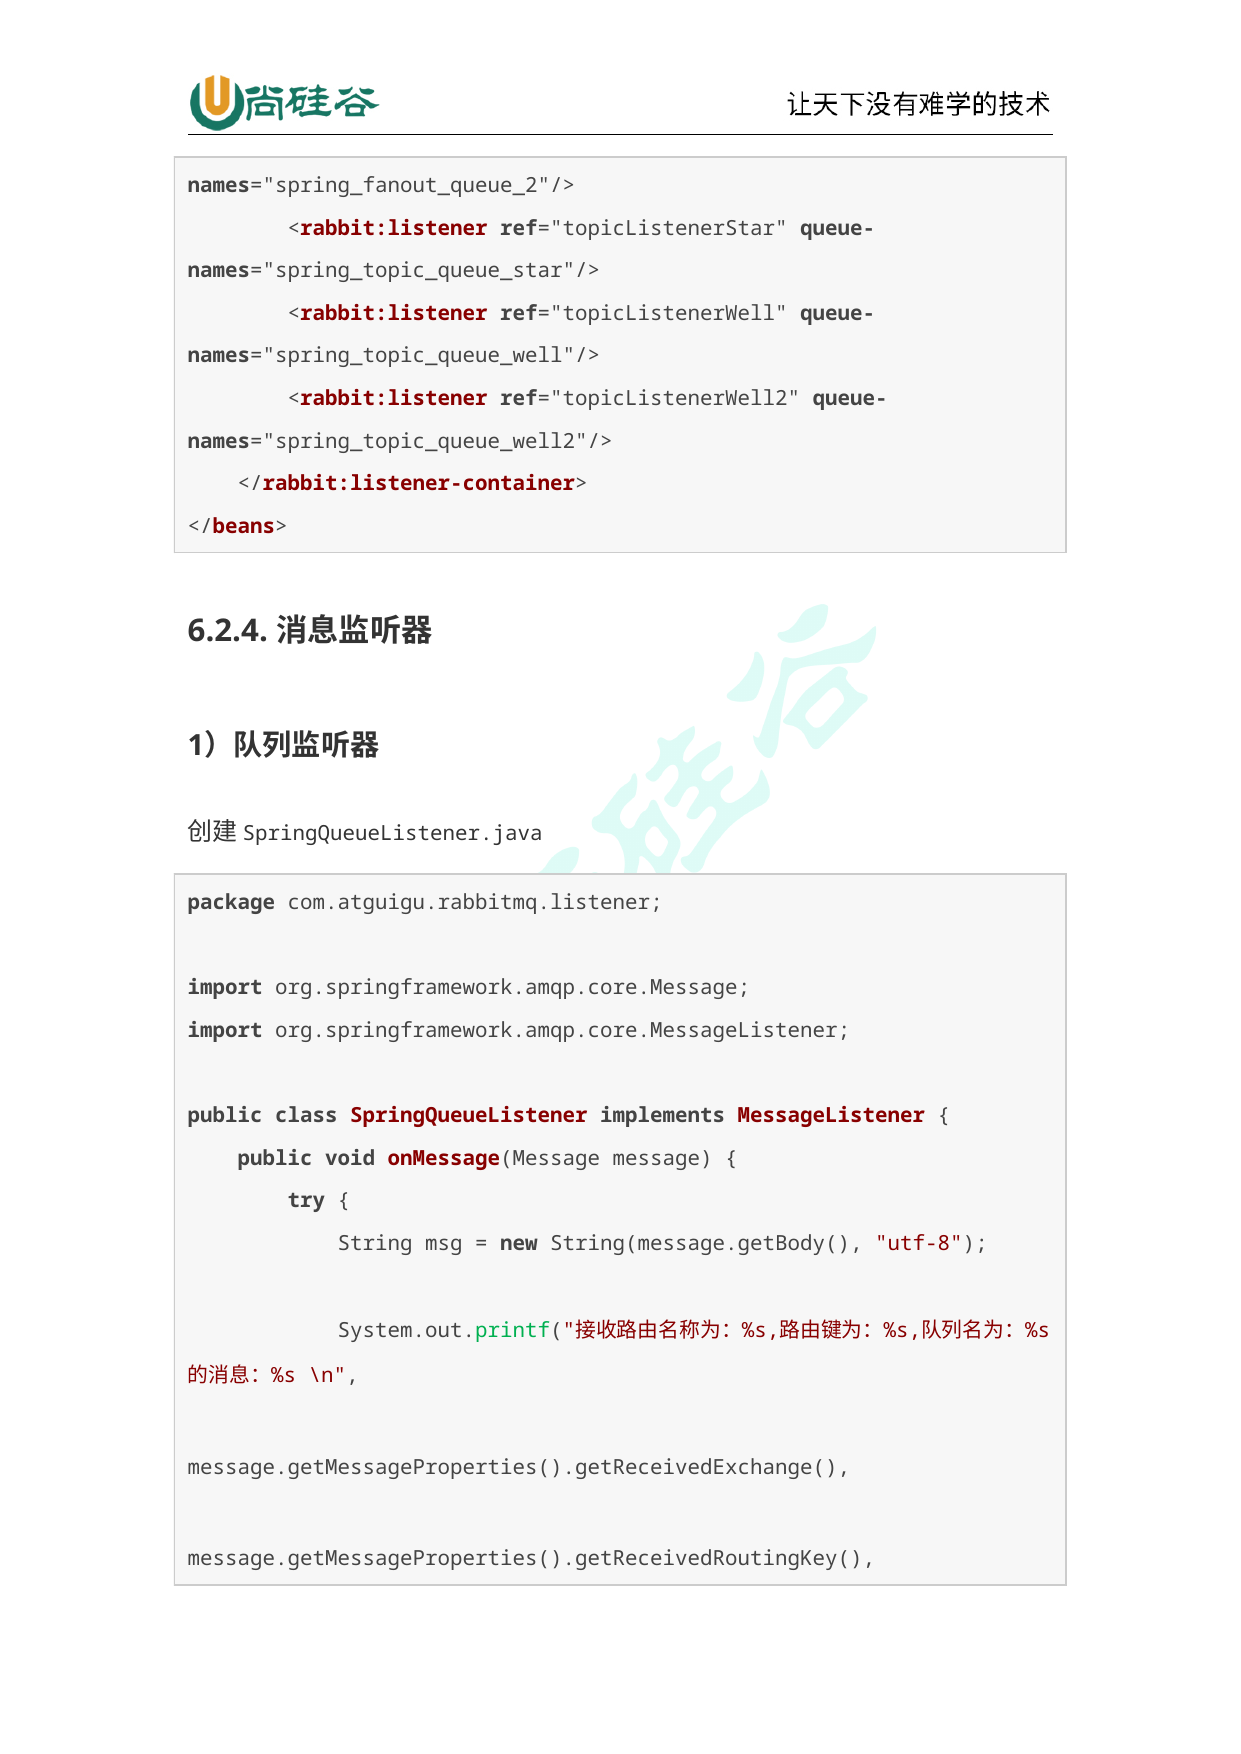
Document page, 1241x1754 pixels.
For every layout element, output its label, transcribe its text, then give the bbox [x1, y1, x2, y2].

text String msg = new String(message.getBody(), "utf-8"); [175, 1214, 1065, 1256]
text import org.springframework.amqp.core.Message; [175, 958, 1065, 1001]
text package com.atguigu.rabbitmq.listener; [175, 875, 1065, 916]
text <rabbit:listener ref="topicListenerWell2" queue-names="spring_topic_queue_well2"/> [175, 369, 1065, 454]
text import org.springframework.amqp.core.MessageListener; [175, 1001, 1065, 1043]
picture [187, 73, 1053, 132]
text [175, 158, 1065, 199]
text </beans> [175, 497, 1065, 552]
text message.getMessageProperties().getReceivedExchange(), [175, 1390, 1065, 1481]
subtitle 6.2.4. 消息监听器 [187, 605, 1053, 651]
text System.out.printf("接收路由名称为：%s,路由键为：%s,队列名为：%s的消息：%s \n", [175, 1299, 1065, 1389]
text 创建SpringQueueListener.java [187, 812, 1053, 848]
text public void onMessage(Message message) { [175, 1129, 1065, 1171]
text try { [175, 1171, 1065, 1214]
text message.getMessageProperties().getReceivedRoutingKey(), [175, 1481, 1065, 1584]
text <rabbit:listener ref="topicListenerWell" queue-names="spring_topic_queue_well"/> [175, 284, 1065, 369]
text </rabbit:listener-container> [175, 454, 1065, 497]
subtitle 1）队列监听器 [187, 721, 1053, 764]
text public class SpringQueueListener implements MessageListener { [175, 1086, 1065, 1129]
text <rabbit:listener ref="topicListenerStar" queue-names="spring_topic_queue_star"/> [175, 199, 1065, 284]
